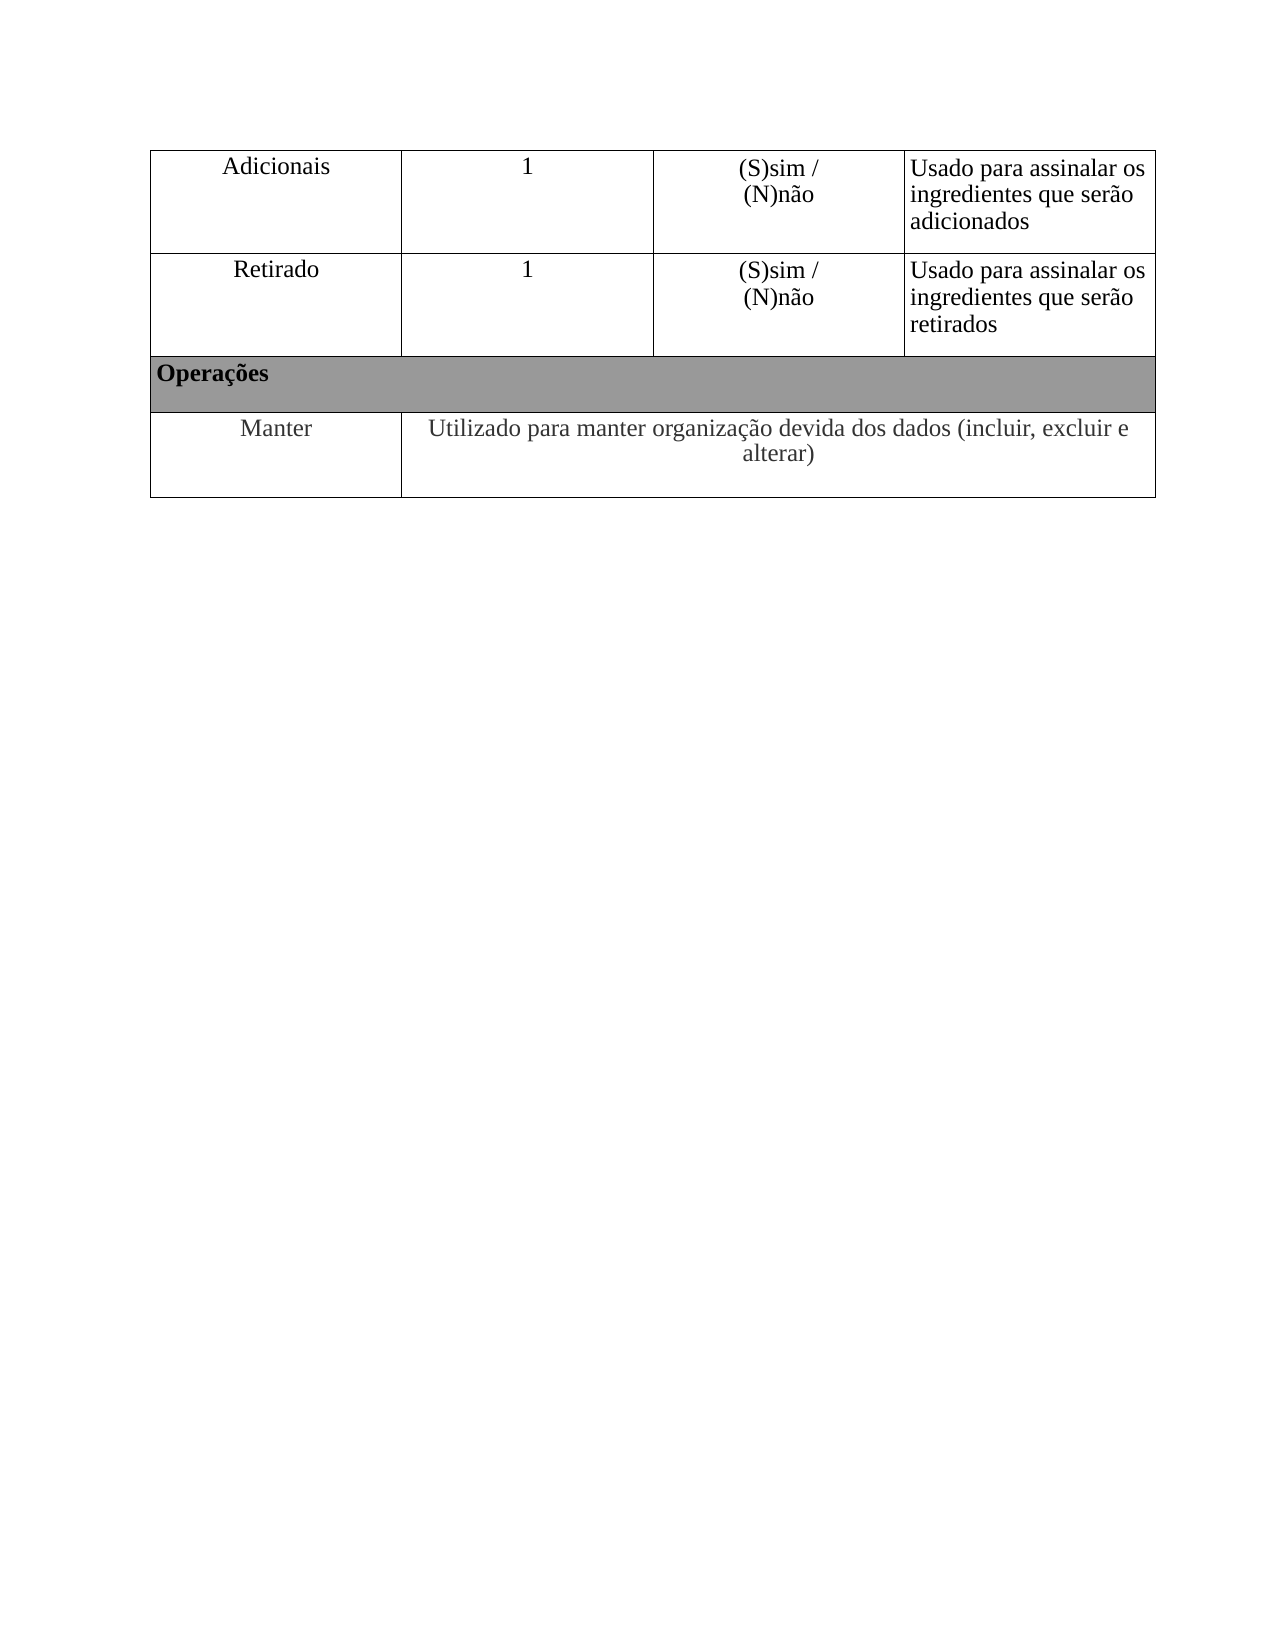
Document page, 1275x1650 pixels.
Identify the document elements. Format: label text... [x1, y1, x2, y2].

table_cell (S)sim / (N)não [654, 254, 904, 356]
table_cell (S)sim / (N)não [654, 151, 904, 253]
table_cell Adicionais [151, 151, 401, 253]
table_cell Retirado [151, 254, 401, 356]
table_cell Operações [151, 357, 1155, 412]
table_cell 1 [402, 151, 653, 253]
table_cell Usado para assinalar os ingredientes que serão adicionados [905, 151, 1155, 253]
table_cell 1 [402, 254, 653, 356]
table_cell Utilizado para manter organização devida dos dados (incluir, excluir e alterar) [402, 413, 1155, 497]
table_cell Usado para assinalar os ingredientes que serão retirados [905, 254, 1155, 356]
table_cell Manter [151, 413, 401, 497]
